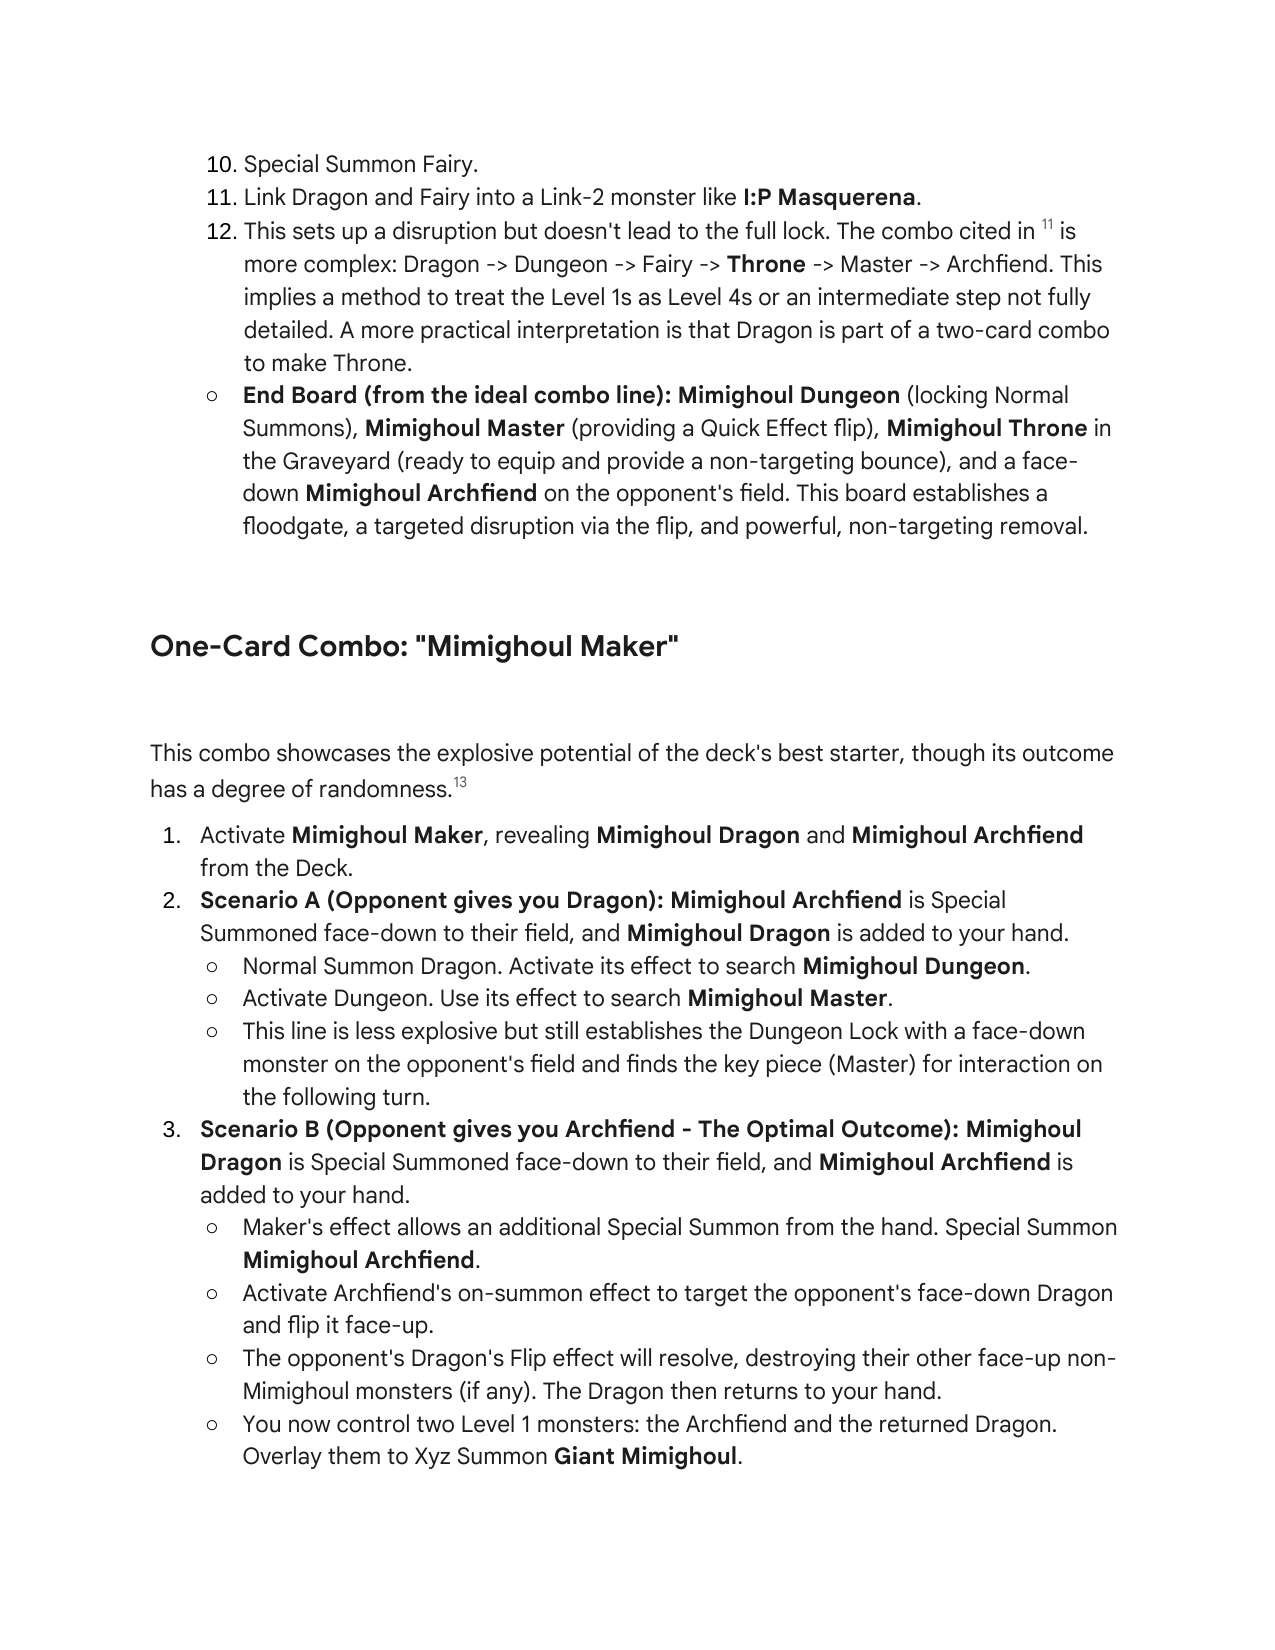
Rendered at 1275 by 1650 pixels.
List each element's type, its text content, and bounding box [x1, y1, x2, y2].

list This sets up a disruption but doesn't lead to the full lock. The combo cited in 11 is more complex: Dragon -> Dungeon -> Fairy -> Throne -> Master -> Archfiend. This implies a method to treat the Level 1s as Level 4s or an intermediate step not fully detailed. A more practical interpretation is that Dragon is part of a two-card combo to make Throne. [206, 215, 1125, 378]
list End Board (from the ideal combo line): Mimighoul Dungeon (locking Normal Summons), Mimighoul Master (providing a Quick Effect flip), Mimighoul Throne in the Graveyard (ready to equip and provide a non-targeting bounce), and a face-down Mimighoul Archfiend on the opponent's field. This board establishes a floodgate, a targeted disruption via the flip, and powerful, non-targeting removal. [205, 382, 1125, 541]
list Activate Dungeon. Use its effect to search Mimighoul Master. [205, 984, 1125, 1013]
list Scenario B (Opponent gives you Archfiend - The Optimal Outcome): Mimighoul Dragon is Special Summoned face-down to their field, and Mimighoul Archfiend is added to your hand. [162, 1115, 1125, 1209]
list Activate Archfiend's on-summon effect to target the opponent's face-down Dragon and flip it face-up. [205, 1279, 1125, 1340]
text This combo showcases the explosive potential of the deck's best starter, though its outcome has a degree of randomness.13 [150, 740, 1125, 804]
list This line is less explosive but still establishes the Dungeon Lock with a face-down monster on the opponent's field and finds the key piece (Master) for interaction on the following turn. [205, 1017, 1125, 1111]
list You now control two Level 1 monsters: the Archfiend and the returned Dragon. Overlay them to Xyz Summon Giant Mimighoul. [205, 1410, 1125, 1471]
list Scenario A (Opponent gives you Dragon): Mimighoul Archfiend is Special Summoned face-down to their field, and Mimighoul Dragon is added to your hand. [162, 886, 1125, 948]
list Activate Mimighoul Maker, revealing Mimighoul Dragon and Mimighoul Archfiend from the Deck. [162, 821, 1125, 882]
list Link Dragon and Fairy into a Link-2 monster like I:P Masquerena. [206, 183, 1125, 211]
list The opponent's Dragon's Flip effect will resolve, destroying their other face-up non-Mimighoul monsters (if any). The Dragon then returns to your hand. [205, 1344, 1125, 1406]
subtitle One-Card Combo: "Mimighoul Maker" [150, 628, 1125, 664]
list Special Summon Fairy. [206, 150, 1125, 179]
list Maker's effect allows an additional Special Summon from the hand. Special Summon Mimighoul Archfiend. [205, 1213, 1125, 1275]
list Normal Summon Dragon. Activate its effect to search Mimighoul Dungeon. [205, 952, 1125, 981]
